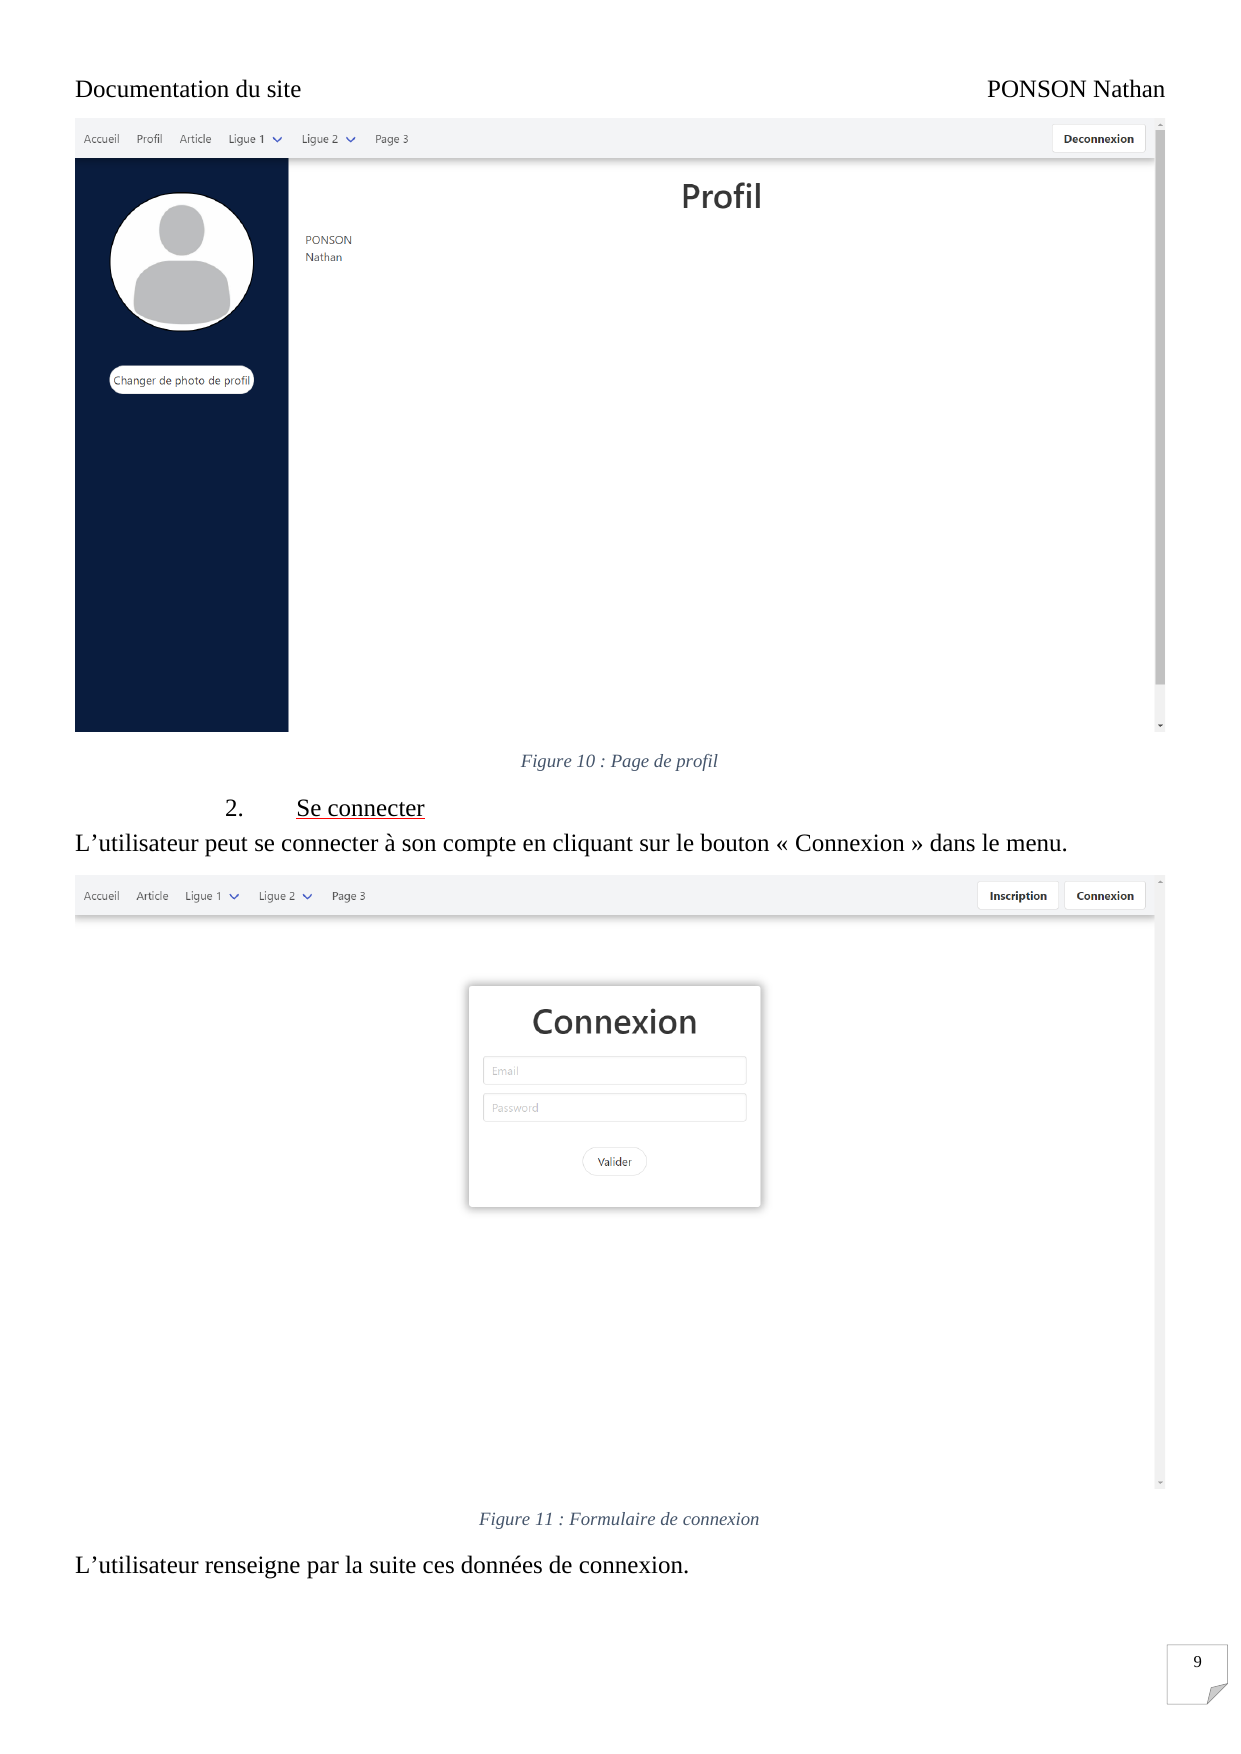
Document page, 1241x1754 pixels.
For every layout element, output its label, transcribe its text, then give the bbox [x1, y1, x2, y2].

text Figure 11 : Formulaire de connexion [75, 1508, 1165, 1529]
picture [75, 118, 1166, 732]
subtitle Se connecter [225, 793, 1165, 821]
text Figure 10 : Page de profil [75, 750, 1165, 772]
picture [75, 875, 1166, 1489]
text L’utilisateur renseigne par la suite ces données de connexion. [75, 1550, 1165, 1579]
text L’utilisateur peut se connecter à son compte en cliquant sur le bouton « Connexion » dans le menu. [75, 828, 1165, 857]
